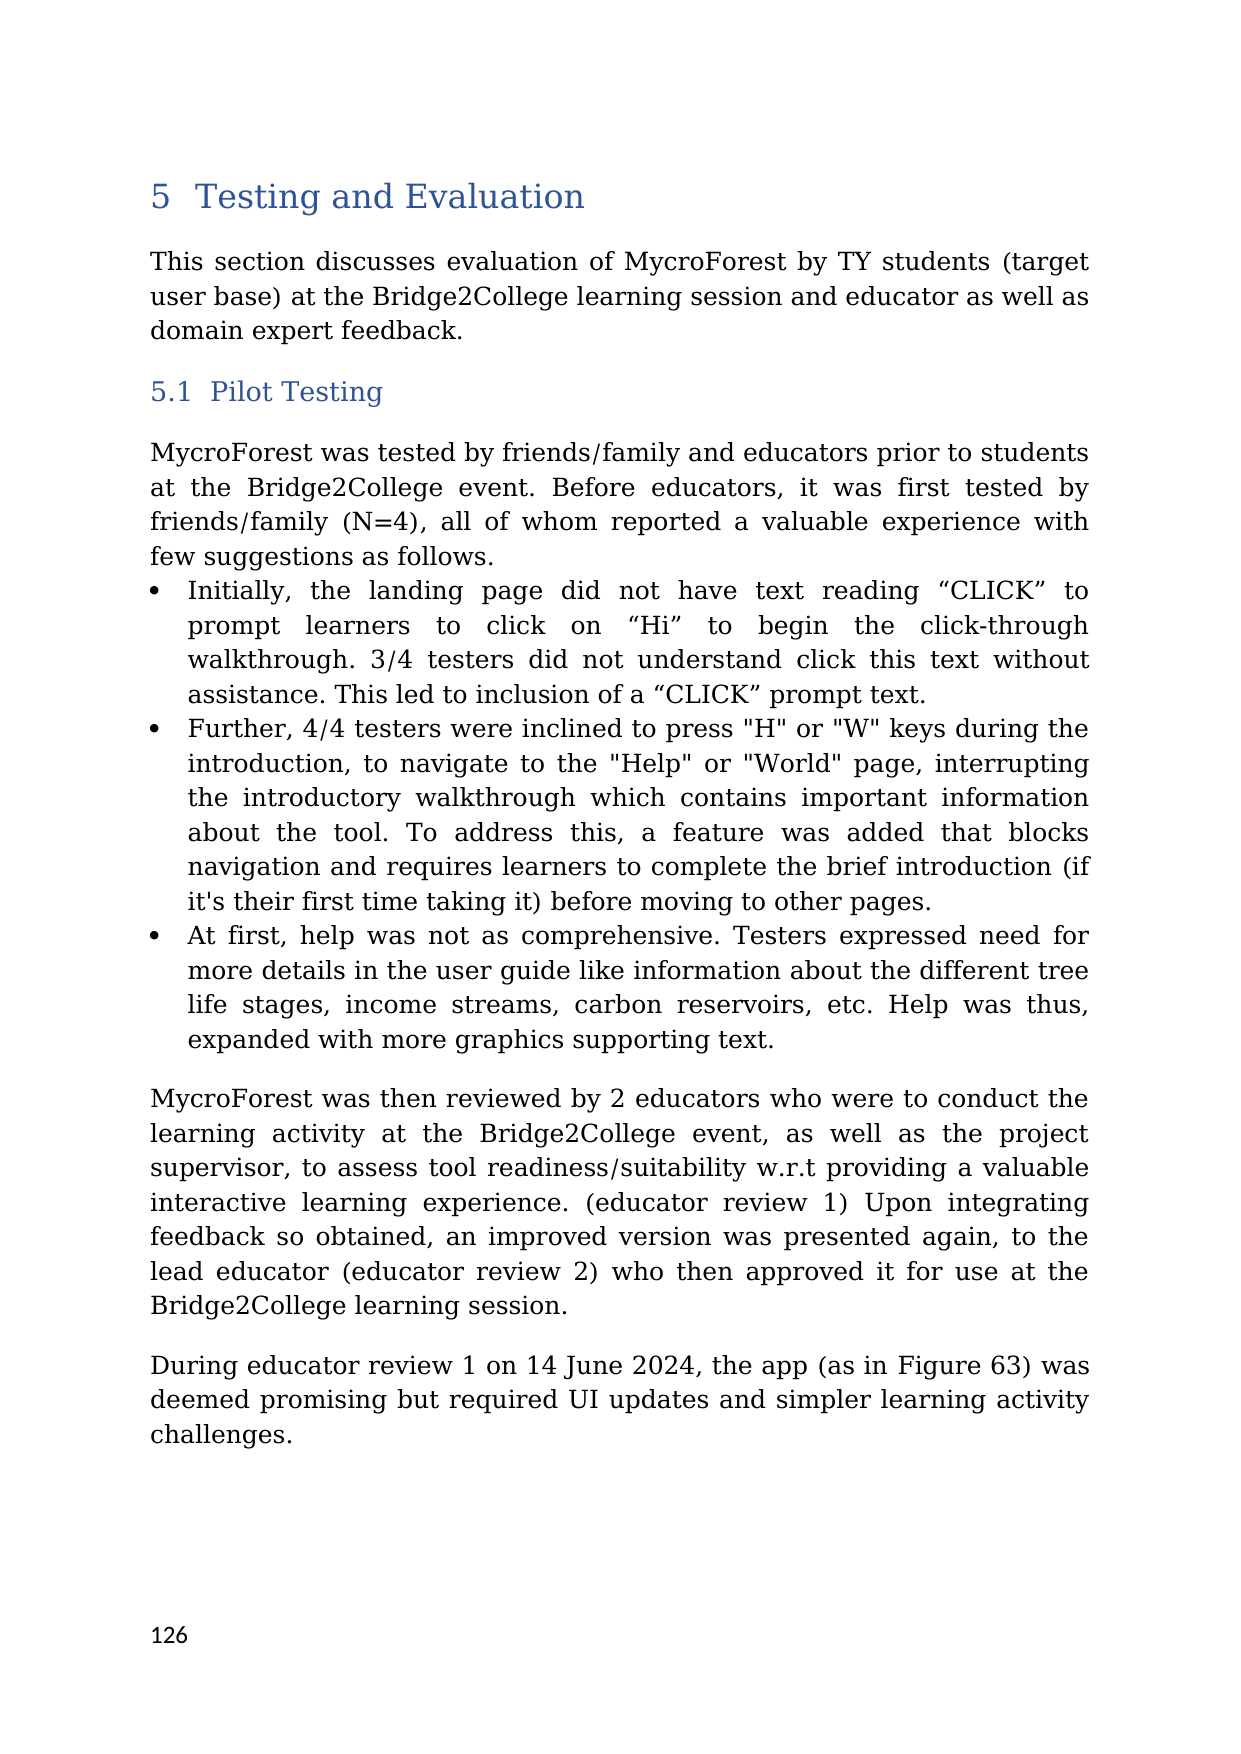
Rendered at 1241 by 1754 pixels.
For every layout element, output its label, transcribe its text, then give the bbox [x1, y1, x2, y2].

text During educator review 1 on 14 June 2024, the app (as in Figure 63) was deemed promising but required UI updates and simpler learning activity challenges. [150, 1349, 1090, 1448]
list At first, help was not as comprehensive. Testers expressed need for more details in the user guide like information about the different tree life stages, income streams, carbon reservoirs, etc. Help was thus, expanded with more graphics supporting text. [150, 920, 1090, 1053]
text MycroForest was tested by friends/family and educators prior to students at the Bridge2College event. Before educators, it was first tested by friends/family (N=4), all of whom reported a valuable experience with few suggestions as follows. [150, 437, 1090, 570]
list Further, 4/4 testers were inclined to press "H" or "W" keys during the introduction, to navigate to the "Help" or "World" page, interrupting the introductory walkthrough which contains important information about the tool. To address this, a feature was added that blocks navigation and requires learners to complete the brief introduction (if it's their first time taking it) before moving to other pages. [150, 713, 1090, 915]
text MycroForest was then reviewed by 2 educators who were to conduct the learning activity at the Bridge2College event, as well as the project supervisor, to assess tool readiness/suitability w.r.t providing a valuable interactive learning experience. (educator review 1) Upon integrating feedback so obtained, an improved version was presented again, to the lead educator (educator review 2) who then approved it for use at the Bridge2College learning session. [150, 1083, 1090, 1320]
subtitle Testing and Evaluation [150, 175, 1090, 215]
list Initially, the landing page did not have text reading “CLICK” to prompt learners to click on “Hi” to begin the click-through walkthrough. 3/4 testers did not understand click this text without assistance. This led to inclusion of a “CLICK” prompt text. [150, 574, 1090, 708]
subtitle Pilot Testing [150, 374, 1090, 407]
text This section discusses evaluation of MycroForest by TY students (target user base) at the Bridge2College learning session and educator as well as domain expert feedback. [150, 246, 1090, 345]
